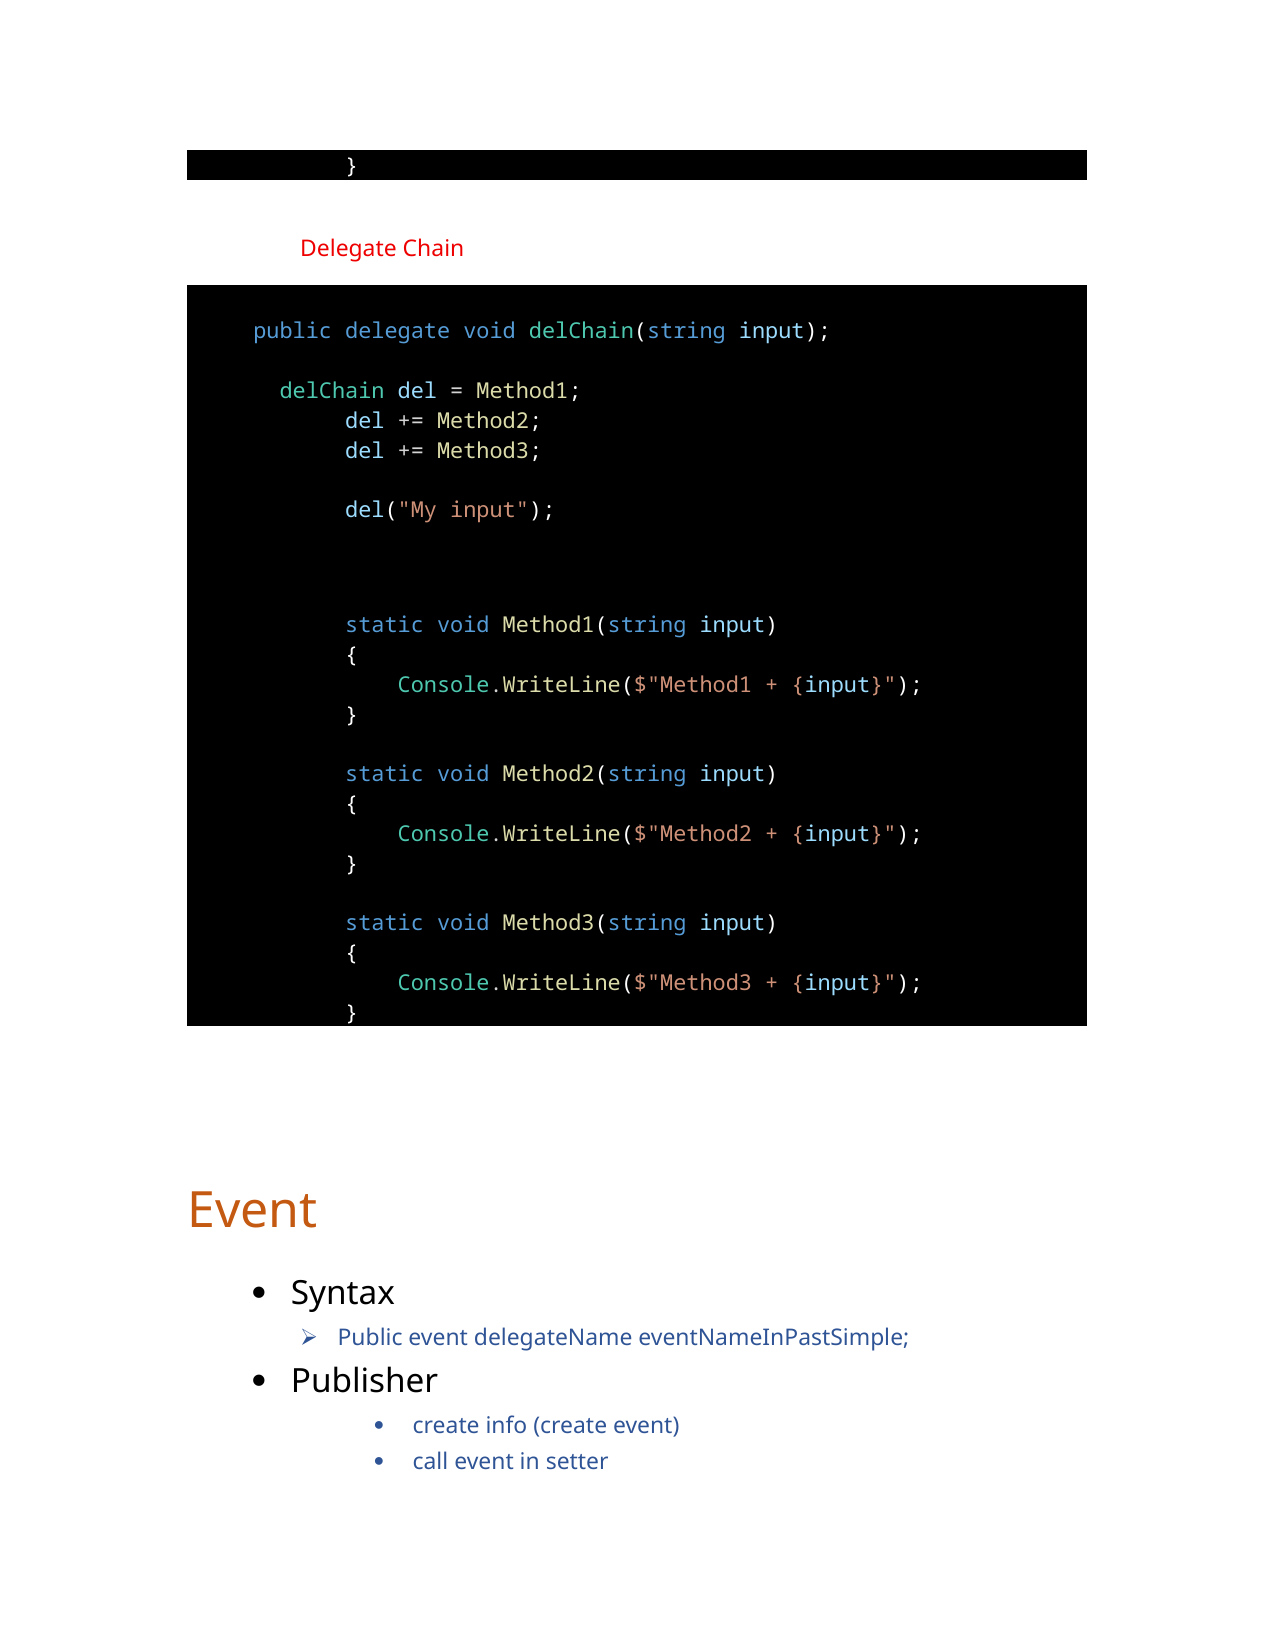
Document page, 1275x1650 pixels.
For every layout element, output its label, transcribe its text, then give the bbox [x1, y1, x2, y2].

text Delegate Chain [300, 232, 1087, 264]
text Console.WriteLine($"Method2 + {input}"); [187, 818, 1087, 848]
text } [187, 848, 1087, 877]
text { [187, 788, 1087, 818]
text { [187, 639, 1087, 669]
text } [187, 150, 1087, 180]
text del("My input"); [187, 494, 1087, 524]
text del += Method2; [187, 405, 1087, 435]
list Syntax [253, 1269, 1087, 1314]
text { [187, 937, 1087, 967]
text Console.WriteLine($"Method1 + {input}"); [187, 669, 1087, 699]
text delChain del = Method1; [187, 375, 1087, 405]
text static void Method1(string input) [187, 609, 1087, 639]
list create info (create event) [375, 1409, 1087, 1441]
list call event in setter [375, 1445, 1087, 1477]
list Publisher [253, 1357, 1087, 1403]
text Console.WriteLine($"Method3 + {input}"); [187, 967, 1087, 997]
text del += Method3; [187, 435, 1087, 464]
text public delegate void delChain(string input); [187, 316, 1087, 345]
text Event [187, 1174, 1087, 1242]
text } [187, 699, 1087, 728]
text static void Method2(string input) [187, 758, 1087, 788]
text } [187, 997, 1087, 1026]
text static void Method3(string input) [187, 907, 1087, 937]
list Public event delegateName eventNameInPastSimple; [300, 1321, 1087, 1352]
